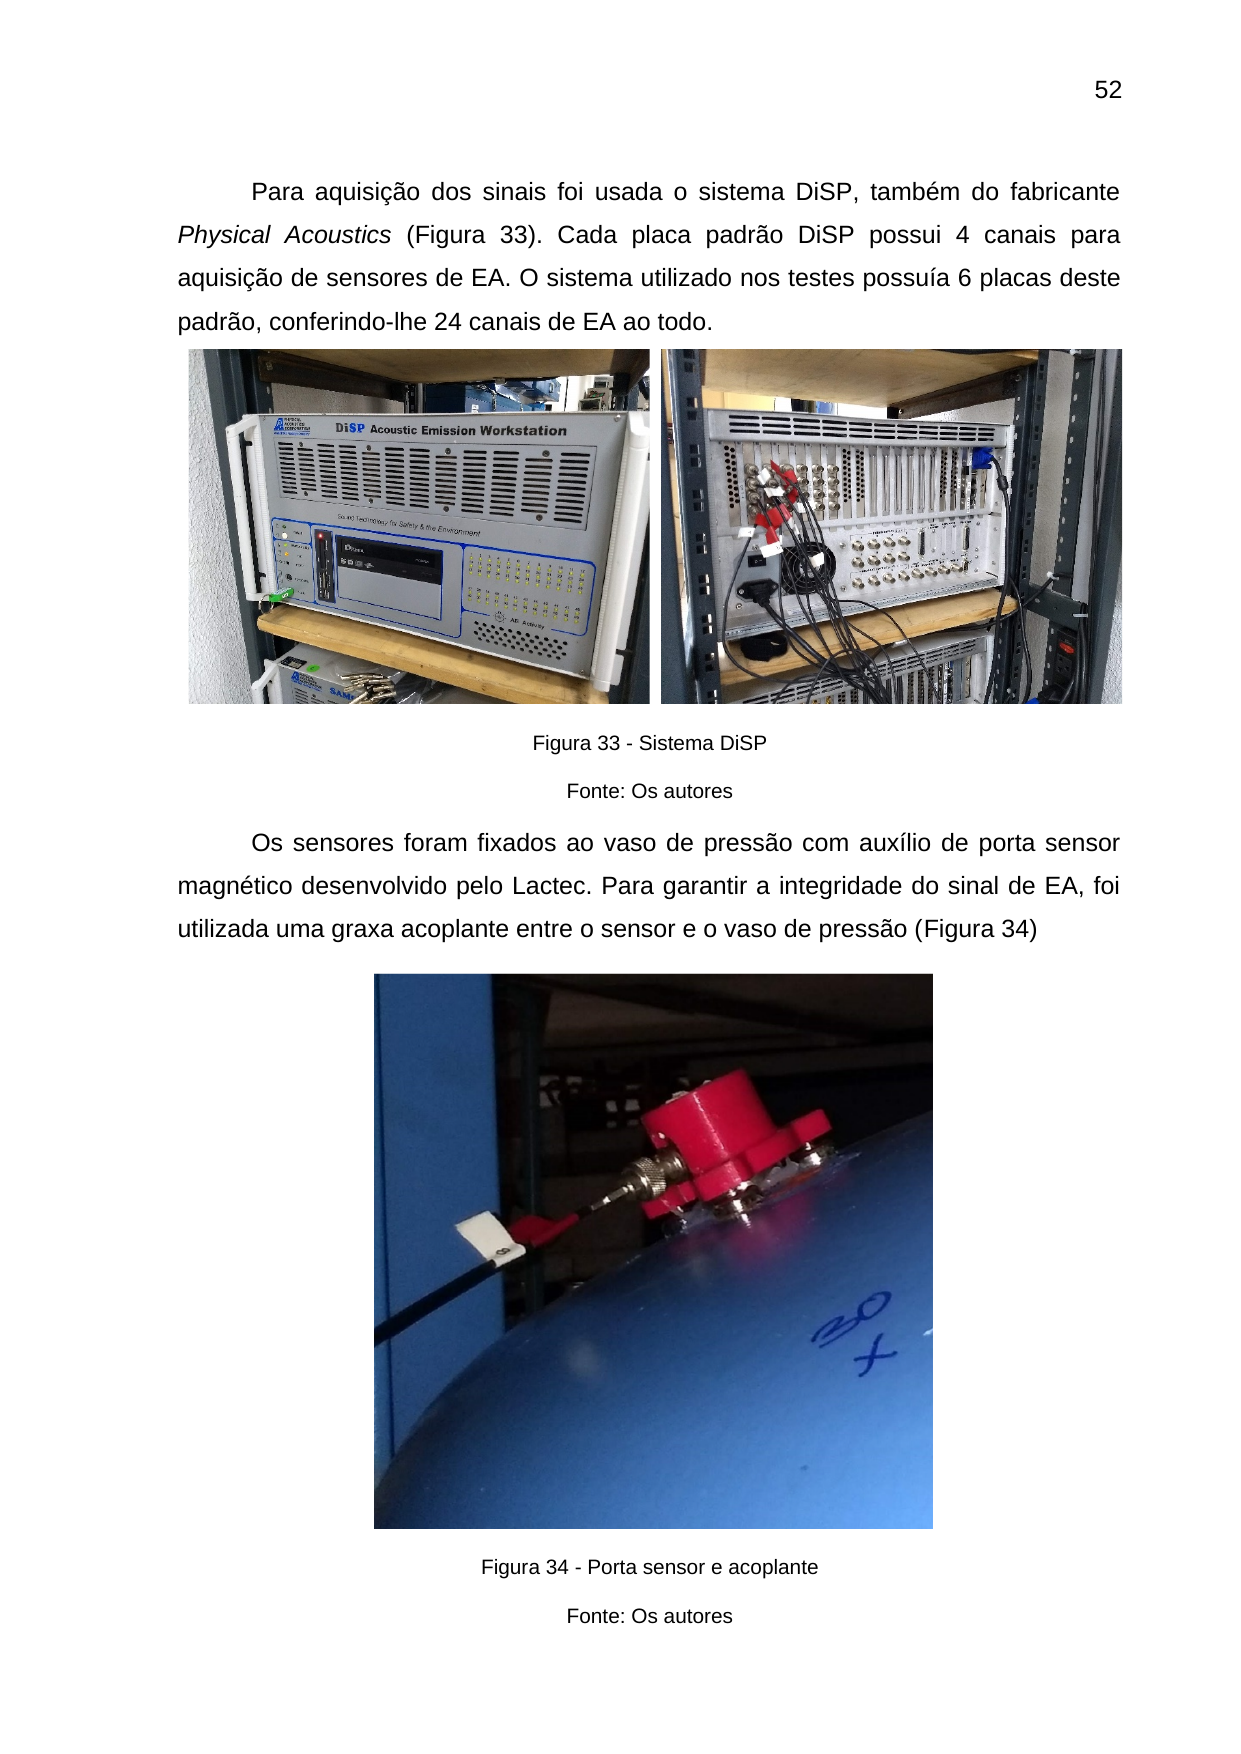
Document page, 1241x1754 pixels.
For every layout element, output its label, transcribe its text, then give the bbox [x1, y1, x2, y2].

text Figura 33 - Sistema DiSP [177, 731, 1122, 755]
text Para aquisição dos sinais foi usada o sistema DiSP, também do fabricante Physical Acoustics (Figura 33). Cada placa padrão DiSP possui 4 canais para aquisição de sensores de EA. O sistema utilizado nos testes possuía 6 placas deste padrão, conferindo-lhe 24 canais de EA ao todo. [177, 177, 1122, 335]
text Figura 34 - Porta sensor e acoplante [177, 1555, 1122, 1579]
picture [374, 974, 932, 1529]
text Fonte: Os autores [177, 1603, 1122, 1627]
text Fonte: Os autores [177, 779, 1122, 803]
table_header [177, 350, 650, 718]
picture [188, 349, 650, 704]
table_header [650, 350, 1122, 718]
picture [661, 349, 1123, 704]
text Os sensores foram fixados ao vaso de pressão com auxílio de porta sensor magnético desenvolvido pelo Lactec. Para garantir a integridade do sinal de EA, foi utilizada uma graxa acoplante entre o sensor e o vaso de pressão (Figura 34) [177, 828, 1122, 943]
